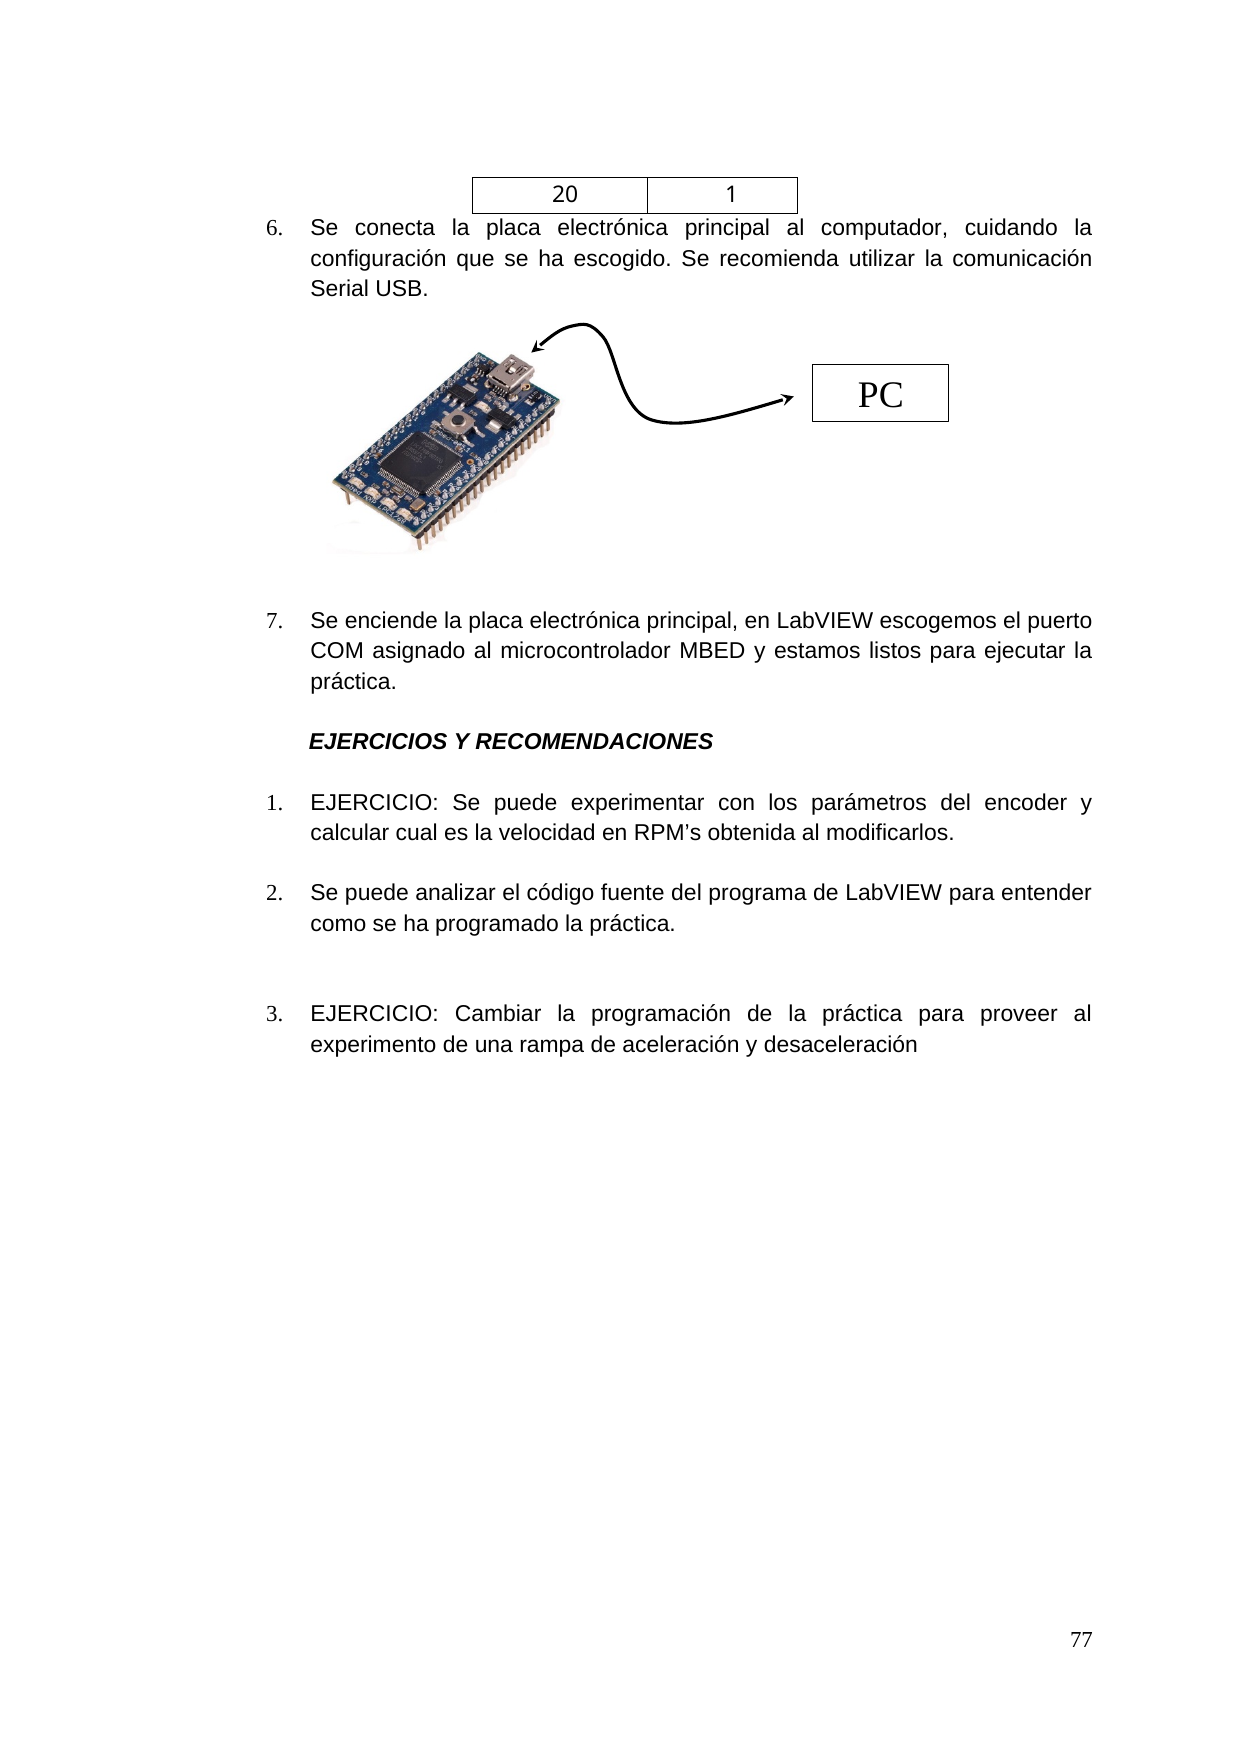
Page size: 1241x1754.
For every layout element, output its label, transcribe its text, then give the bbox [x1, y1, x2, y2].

picture [326, 329, 566, 569]
table_cell 1 [648, 178, 797, 213]
table_cell 20 [473, 178, 647, 213]
list Se conecta la placa electrónica principal al computador, cuidando la configuración que se ha escogido. Se recomienda utilizar la comunicación Serial USB. [266, 214, 1092, 301]
text EJERCICIOS Y RECOMENDACIONES [263, 728, 1092, 754]
list Se enciende la placa electrónica principal, en LabVIEW escogemos el puerto COM asignado al microcontrolador MBED y estamos listos para ejecutar la práctica. [266, 607, 1092, 694]
list EJERCICIO: Se puede experimentar con los parámetros del encoder y calcular cual es la velocidad en RPM’s obtenida al modificarlos. [266, 788, 1092, 845]
list EJERCICIO: Cambiar la programación de la práctica para proveer al experimento de una rampa de aceleración y desaceleración [266, 1000, 1092, 1057]
list Se puede analizar el código fuente del programa de LabVIEW para entender como se ha programado la práctica. [266, 879, 1092, 936]
